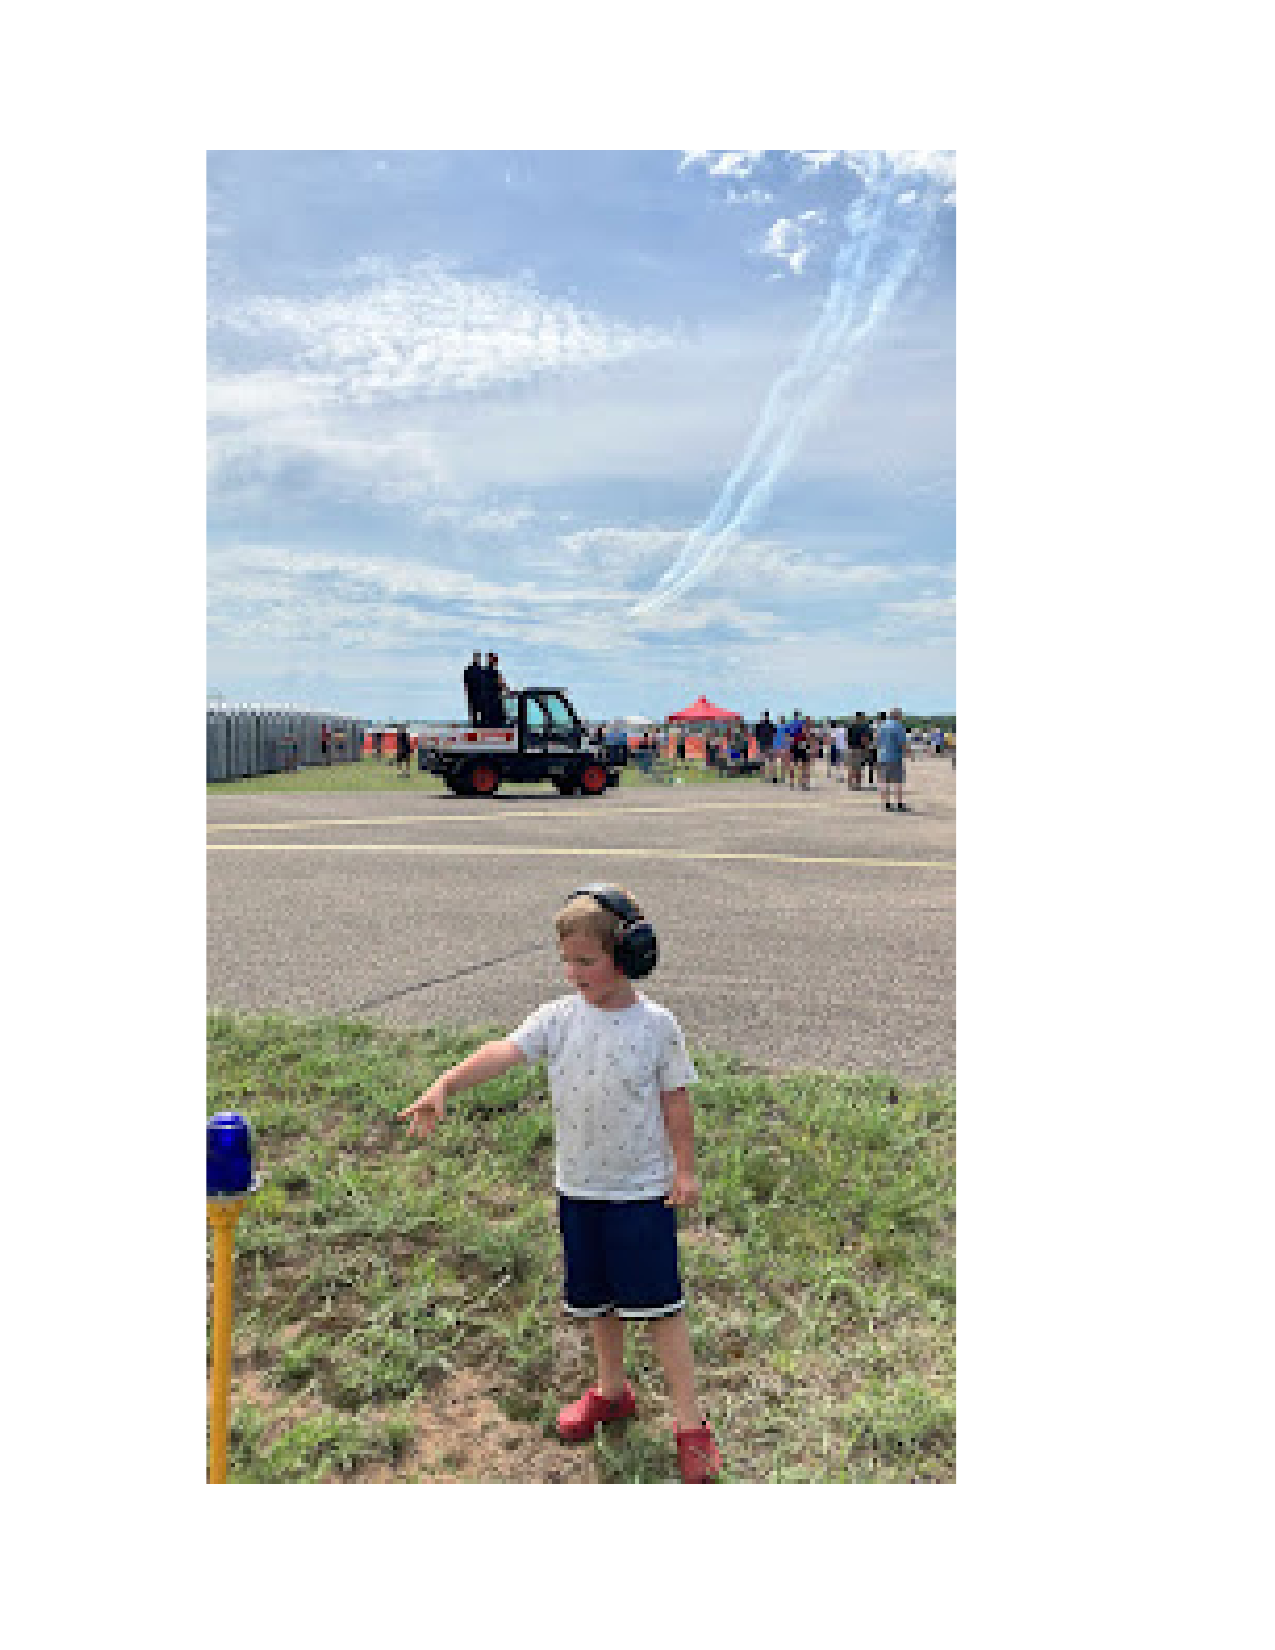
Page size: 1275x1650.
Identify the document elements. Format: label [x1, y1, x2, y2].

picture [206, 150, 957, 1484]
